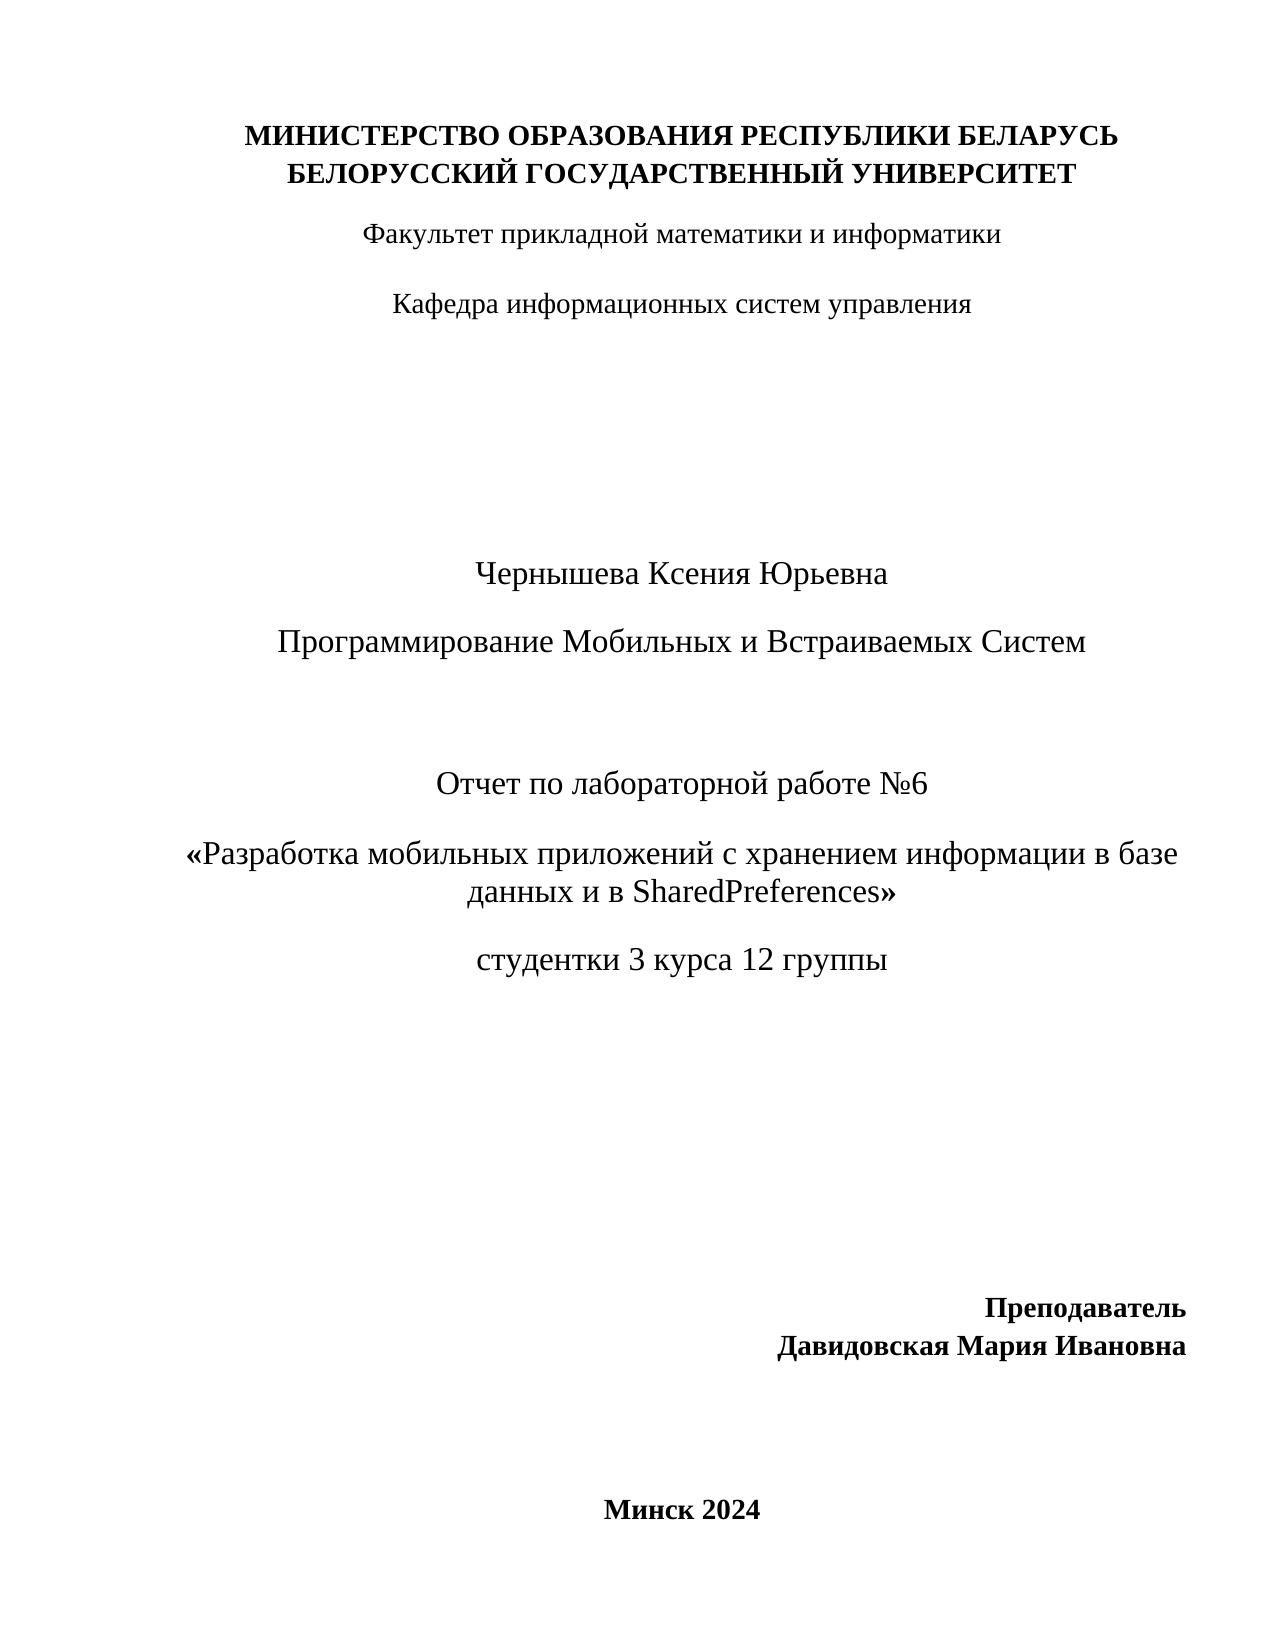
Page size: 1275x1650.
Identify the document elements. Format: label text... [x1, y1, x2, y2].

subtitle «Разработка мобильных приложений с хранением информации в базе данных и в SharedPreferences» [177, 833, 1186, 910]
text Отчет по лабораторной работе №6 [177, 763, 1186, 802]
text Преподаватель [177, 1290, 1186, 1323]
text МИНИСТЕРСТВО ОБРАЗОВАНИЯ РЕСПУБЛИКИ БЕЛАРУСЬ БЕЛОРУССКИЙ ГОСУДАРСТВЕННЫЙ УНИВЕРСИТЕТ [177, 118, 1186, 190]
text Чернышева Ксения Юрьевна [177, 553, 1186, 592]
text Кафедра информационных систем управления [177, 286, 1186, 319]
text Факультет прикладной математики и информатики [177, 216, 1186, 249]
text Программирование Мобильных и Встраиваемых Систем [177, 621, 1186, 659]
text Минск 2024 [177, 1492, 1186, 1525]
text Давидовская Мария Ивановна [177, 1328, 1186, 1362]
text студентки 3 курса 12 группы [177, 939, 1186, 977]
